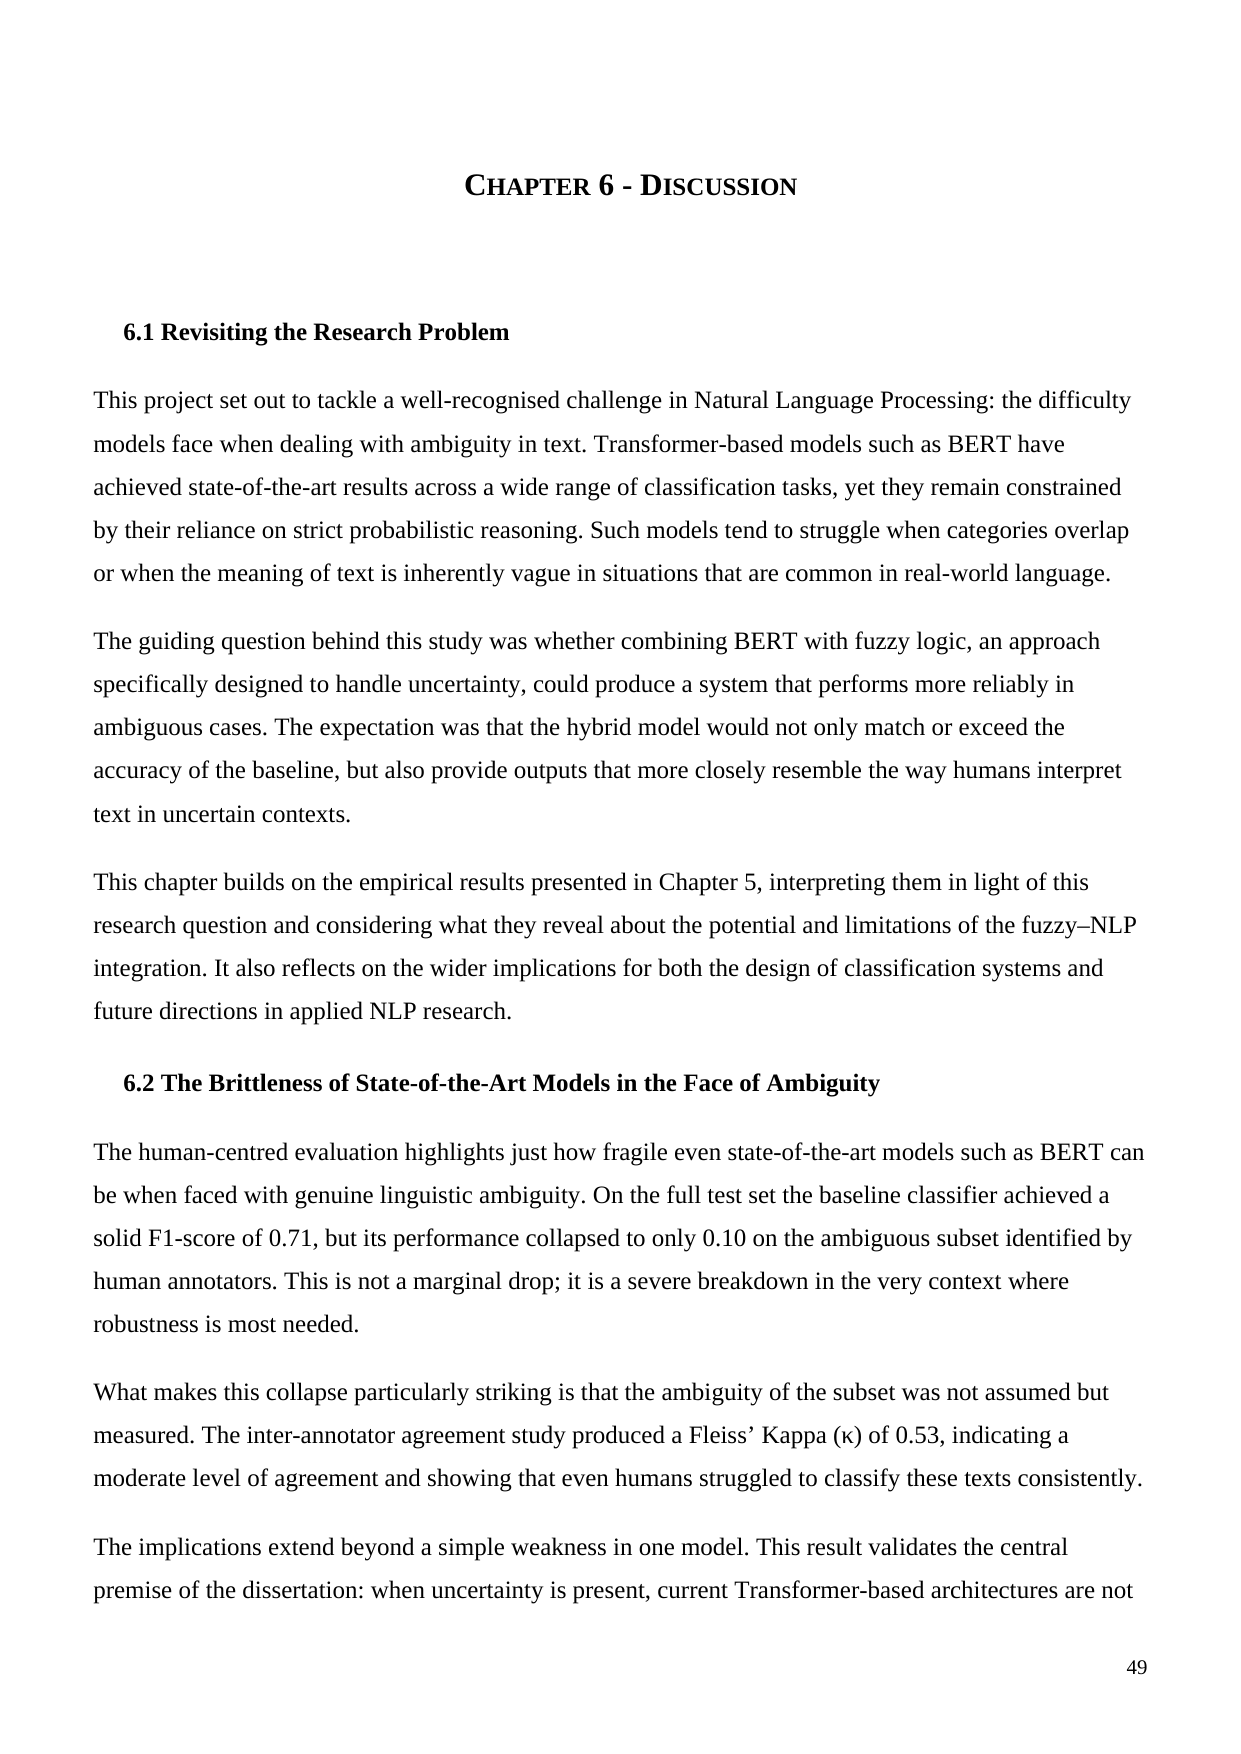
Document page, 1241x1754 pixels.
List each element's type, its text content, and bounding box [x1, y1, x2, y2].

text This project set out to tackle a well-recognised challenge in Natural Language Processing: the difficulty models face when dealing with ambiguity in text. Transformer-based models such as BERT have achieved state-of-the-art results across a wide range of classification tasks, yet they remain constrained by their reliance on strict probabilistic reasoning. Such models tend to struggle when categories overlap or when the meaning of text is inherently vague in situations that are common in real-world language. [93, 386, 1147, 587]
text The guiding question behind this study was whether combining BERT with fuzzy logic, an approach specifically designed to handle uncertainty, could produce a system that performs more reliably in ambiguous cases. The expectation was that the hybrid model would not only match or exceed the accuracy of the baseline, but also provide outputs that more closely resemble the way humans interpret text in uncertain contexts. [93, 626, 1147, 827]
subtitle Chapter 6 - Discussion [93, 166, 1168, 202]
text The human-centred evaluation highlights just how fragile even state-of-the-art models such as BERT can be when faced with genuine linguistic ambiguity. On the full test set the baseline classifier achieved a solid F1-score of 0.71, but its performance collapsed to only 0.10 on the ambiguous subset identified by human annotators. This is not a marginal drop; it is a severe breakdown in the very context where robustness is most needed. [93, 1137, 1147, 1338]
text What makes this collapse particularly striking is that the ambiguity of the subset was not assumed but measured. The inter-annotator agreement study produced a Fleiss’ Kappa (κ) of 0.53, indicating a moderate level of agreement and showing that even humans struggled to classify these texts consistently. [93, 1377, 1147, 1492]
text This chapter builds on the empirical results presented in Chapter 5, interpreting them in light of this research question and considering what they reveal about the potential and limitations of the fuzzy–NLP integration. It also reflects on the wider implications for both the design of classification systems and future directions in applied NLP research. [93, 867, 1147, 1025]
subtitle 6.2 The Brittleness of State-of-the-Art Models in the Face of Ambiguity [123, 1068, 1168, 1097]
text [93, 1532, 1147, 1603]
subtitle 6.1 Revisiting the Research Problem [123, 317, 1168, 346]
